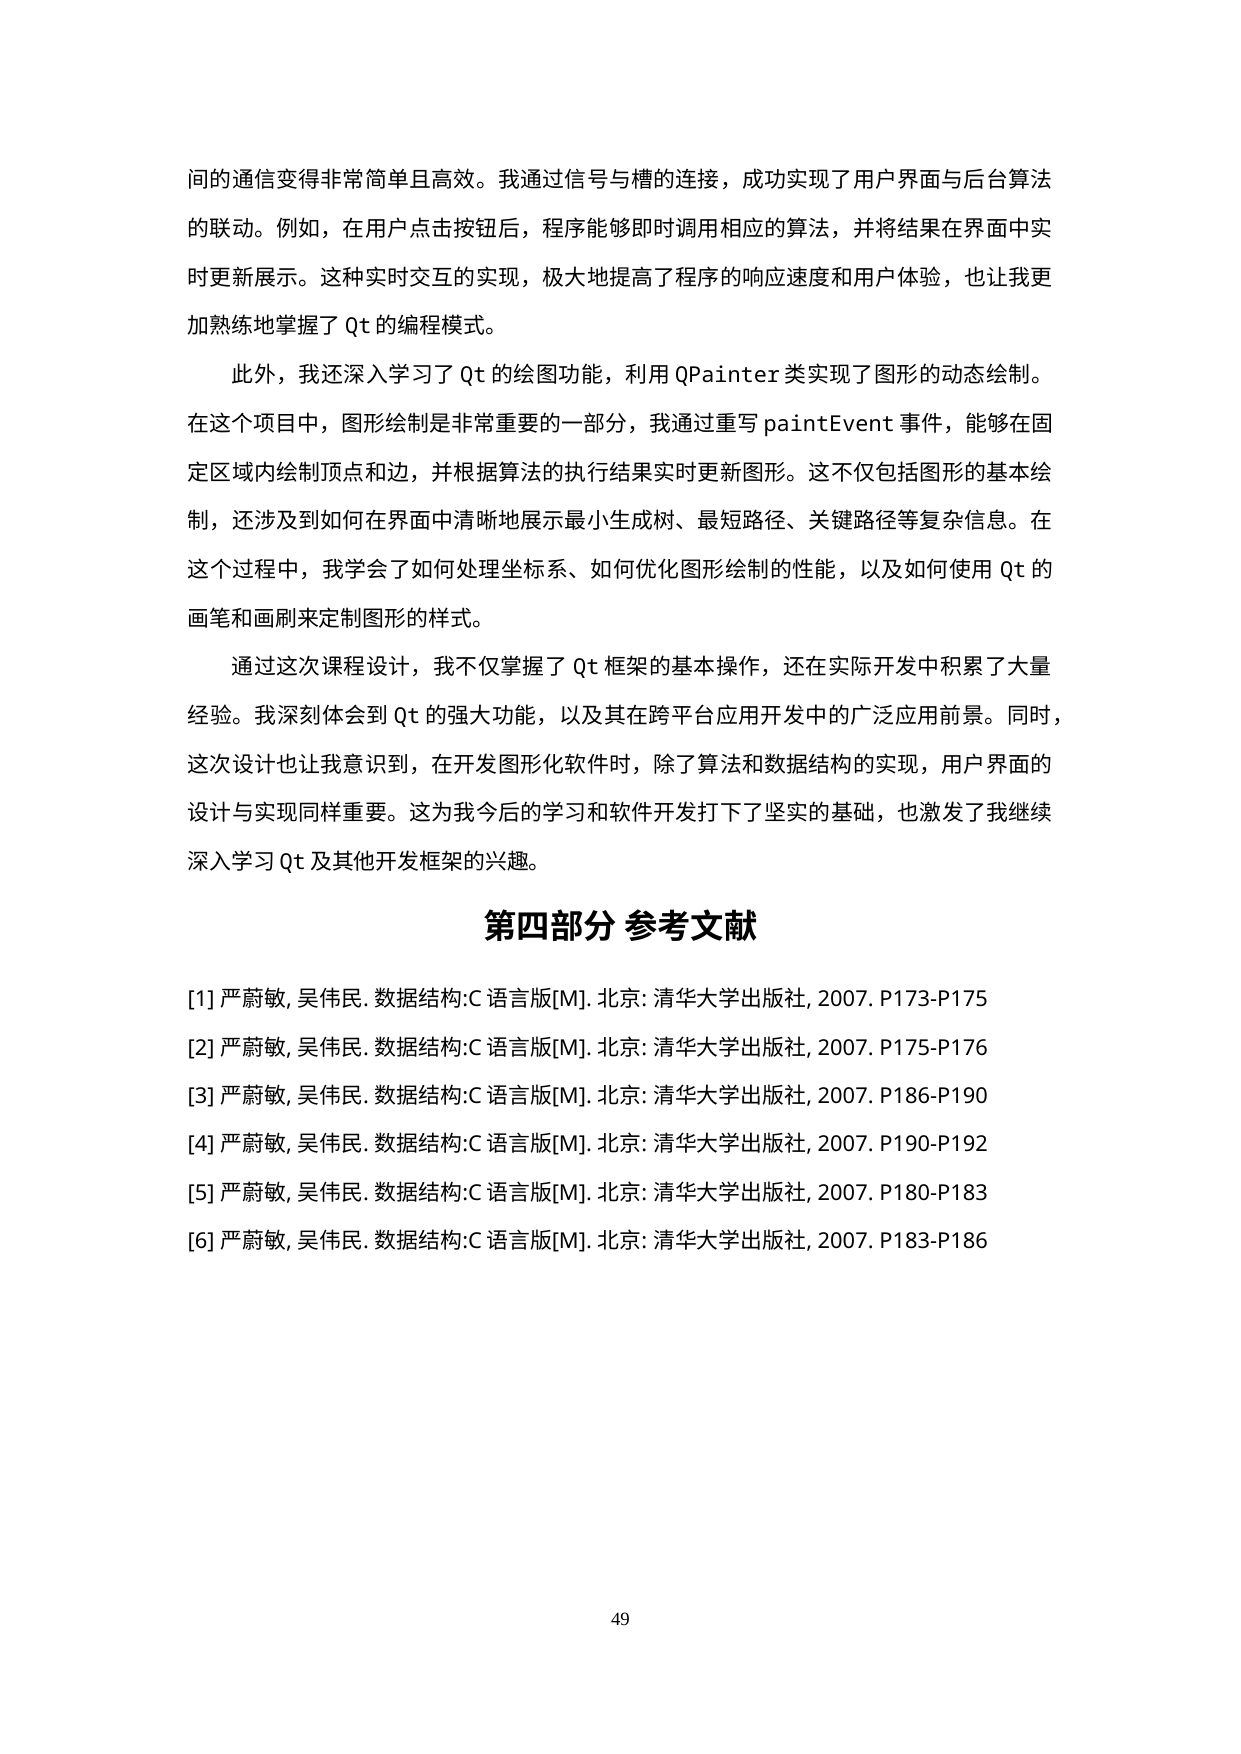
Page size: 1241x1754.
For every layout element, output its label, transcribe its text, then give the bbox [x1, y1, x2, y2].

text [4] 严蔚敏, 吴伟民. 数据结构:C语言版[M]. 北京: 清华大学出版社, 2007. P190-P192 [187, 1126, 1053, 1158]
text [6] 严蔚敏, 吴伟民. 数据结构:C语言版[M]. 北京: 清华大学出版社, 2007. P183-P186 [187, 1223, 1053, 1255]
text [1] 严蔚敏, 吴伟民. 数据结构:C语言版[M]. 北京: 清华大学出版社, 2007. P173-P175 [187, 981, 1053, 1013]
text 此外，我还深入学习了Qt的绘图功能，利用QPainter类实现了图形的动态绘制。在这个项目中，图形绘制是非常重要的一部分，我通过重写paintEvent事件，能够在固定区域内绘制顶点和边，并根据算法的执行结果实时更新图形。这不仅包括图形的基本绘制，还涉及到如何在界面中清晰地展示最小生成树、最短路径、关键路径等复杂信息。在这个过程中，我学会了如何处理坐标系、如何优化图形绘制的性能，以及如何使用Qt的画笔和画刷来定制图形的样式。 [187, 357, 1053, 633]
text [3] 严蔚敏, 吴伟民. 数据结构:C语言版[M]. 北京: 清华大学出版社, 2007. P186-P190 [187, 1078, 1053, 1110]
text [187, 162, 1053, 341]
text [2] 严蔚敏, 吴伟民. 数据结构:C语言版[M]. 北京: 清华大学出版社, 2007. P175-P176 [187, 1029, 1053, 1062]
text [5] 严蔚敏, 吴伟民. 数据结构:C语言版[M]. 北京: 清华大学出版社, 2007. P180-P183 [187, 1174, 1053, 1207]
text 通过这次课程设计，我不仅掌握了Qt框架的基本操作，还在实际开发中积累了大量经验。我深刻体会到Qt的强大功能，以及其在跨平台应用开发中的广泛应用前景。同时，这次设计也让我意识到，在开发图形化软件时，除了算法和数据结构的实现，用户界面的设计与实现同样重要。这为我今后的学习和软件开发打下了坚实的基础，也激发了我继续深入学习Qt及其他开发框架的兴趣。 [187, 649, 1053, 876]
text 第四部分 参考文献 [187, 892, 1053, 957]
